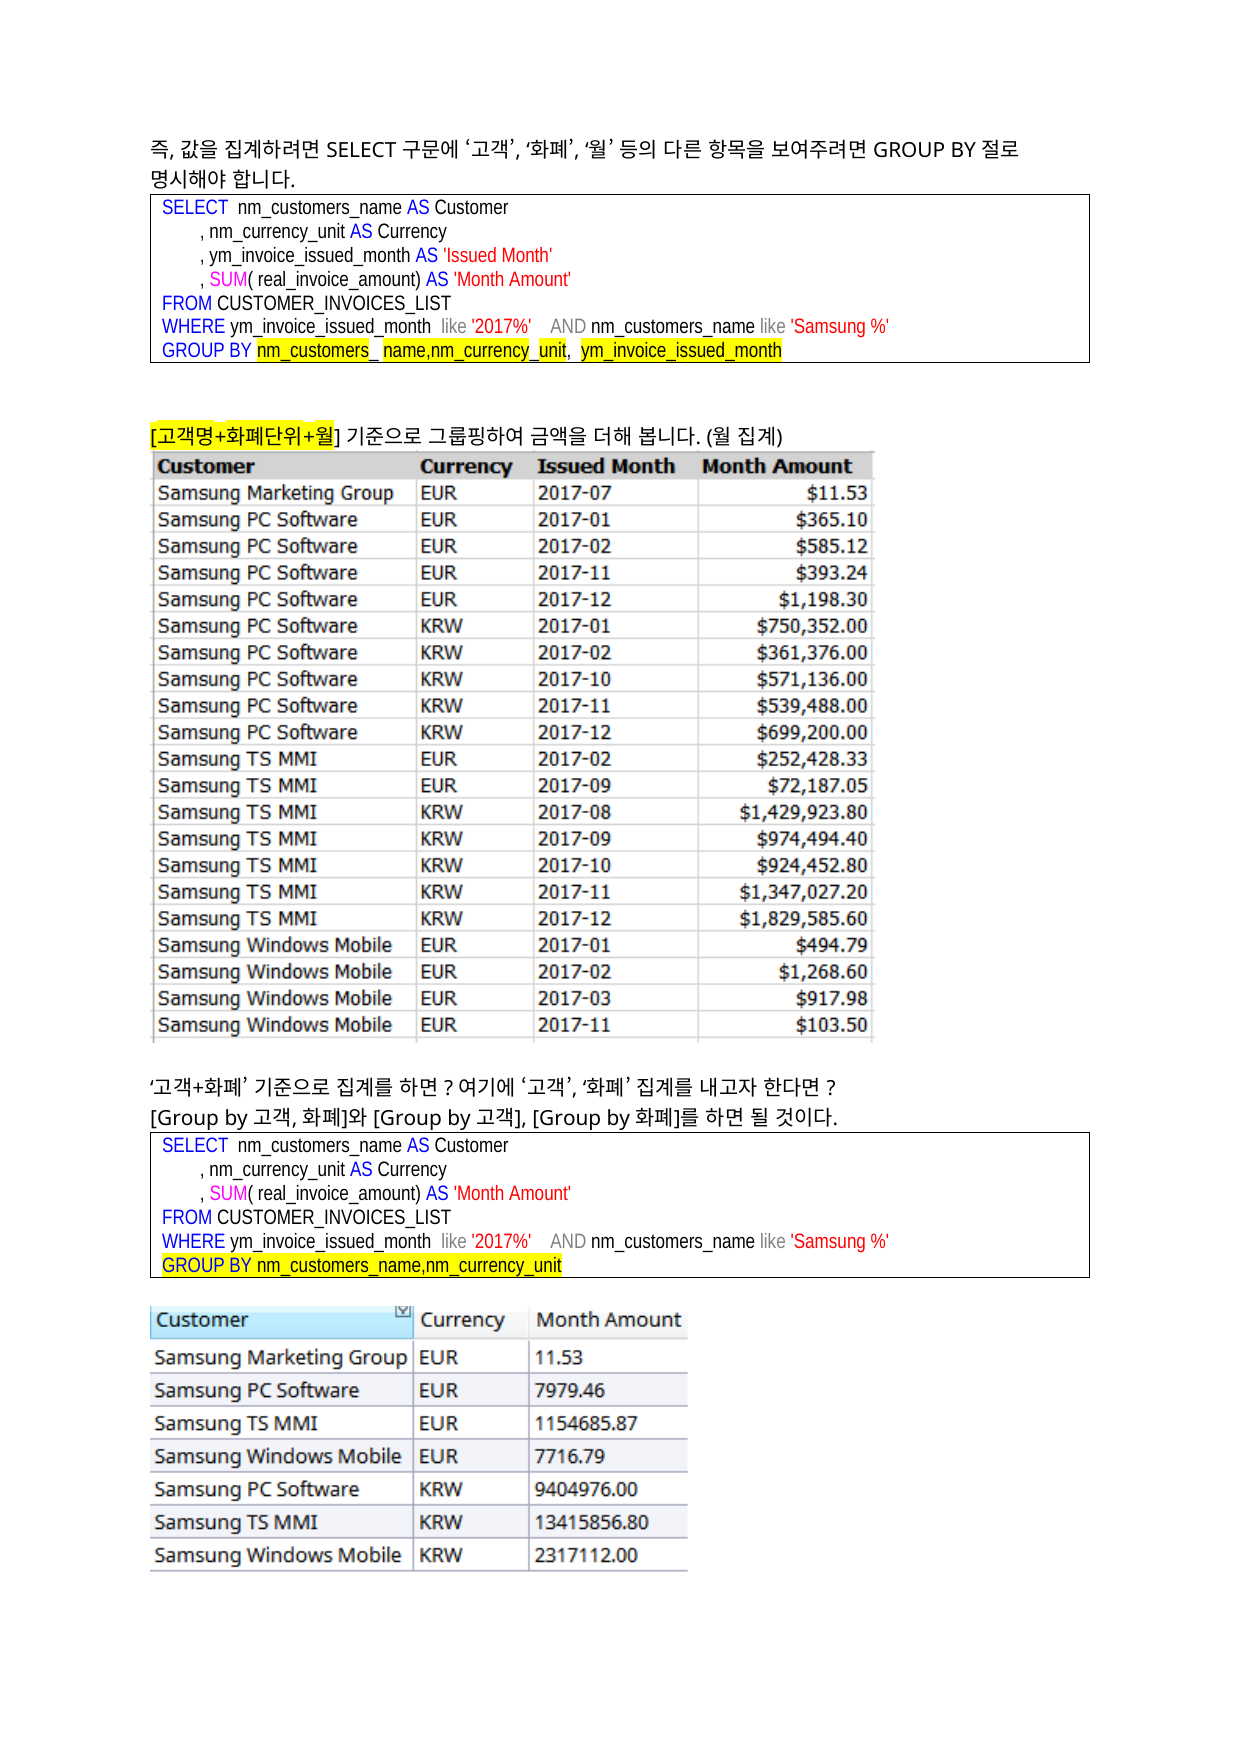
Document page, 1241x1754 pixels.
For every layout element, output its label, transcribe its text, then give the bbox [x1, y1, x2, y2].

text ‘고객+화폐’ 기준으로 집계를 하면 ? 여기에 ‘고객’, ‘화폐’ 집계를 내고자 한다면 ? [150, 1071, 1090, 1101]
table_header SELECT nm_customers_name AS Customer , nm_currency_unit AS Currency , SUM( real_invoice_amount) AS 'Month Amount' FROM CUSTOMER_INVOICES_LIST WHERE ym_invoice_issued_month like '2017%' AND nm_customers_name like 'Samsung %' GROUP BY nm_customers_name,nm_currency_unit [151, 1133, 1089, 1277]
text [Group by 고객, 화폐]와 [Group by 고객], [Group by 화폐]를 하면 될 것이다. [150, 1101, 1090, 1132]
picture [150, 450, 876, 1043]
table_header SELECT nm_customers_name AS Customer , nm_currency_unit AS Currency , ym_invoice_issued_month AS 'Issued Month' , SUM( real_invoice_amount) AS 'Month Amount' FROM CUSTOMER_INVOICES_LIST WHERE ym_invoice_issued_month like '2017%' AND nm_customers_name like 'Samsung %' GROUP BY nm_customers_ name,nm_currency_unit, ym_invoice_issued_month [151, 195, 1089, 362]
text 즉, 값을 집계하려면 SELECT 구문에 ‘고객’, ‘화폐’, ‘월’ 등의 다른 항목을 보여주려면 GROUP BY 절로 명시해야 합니다. [150, 133, 1090, 193]
picture [150, 1306, 688, 1575]
text [고객명+화폐단위+월] 기준으로 그룹핑하여 금액을 더해 봅니다. (월 집계) [334, 420, 1090, 451]
